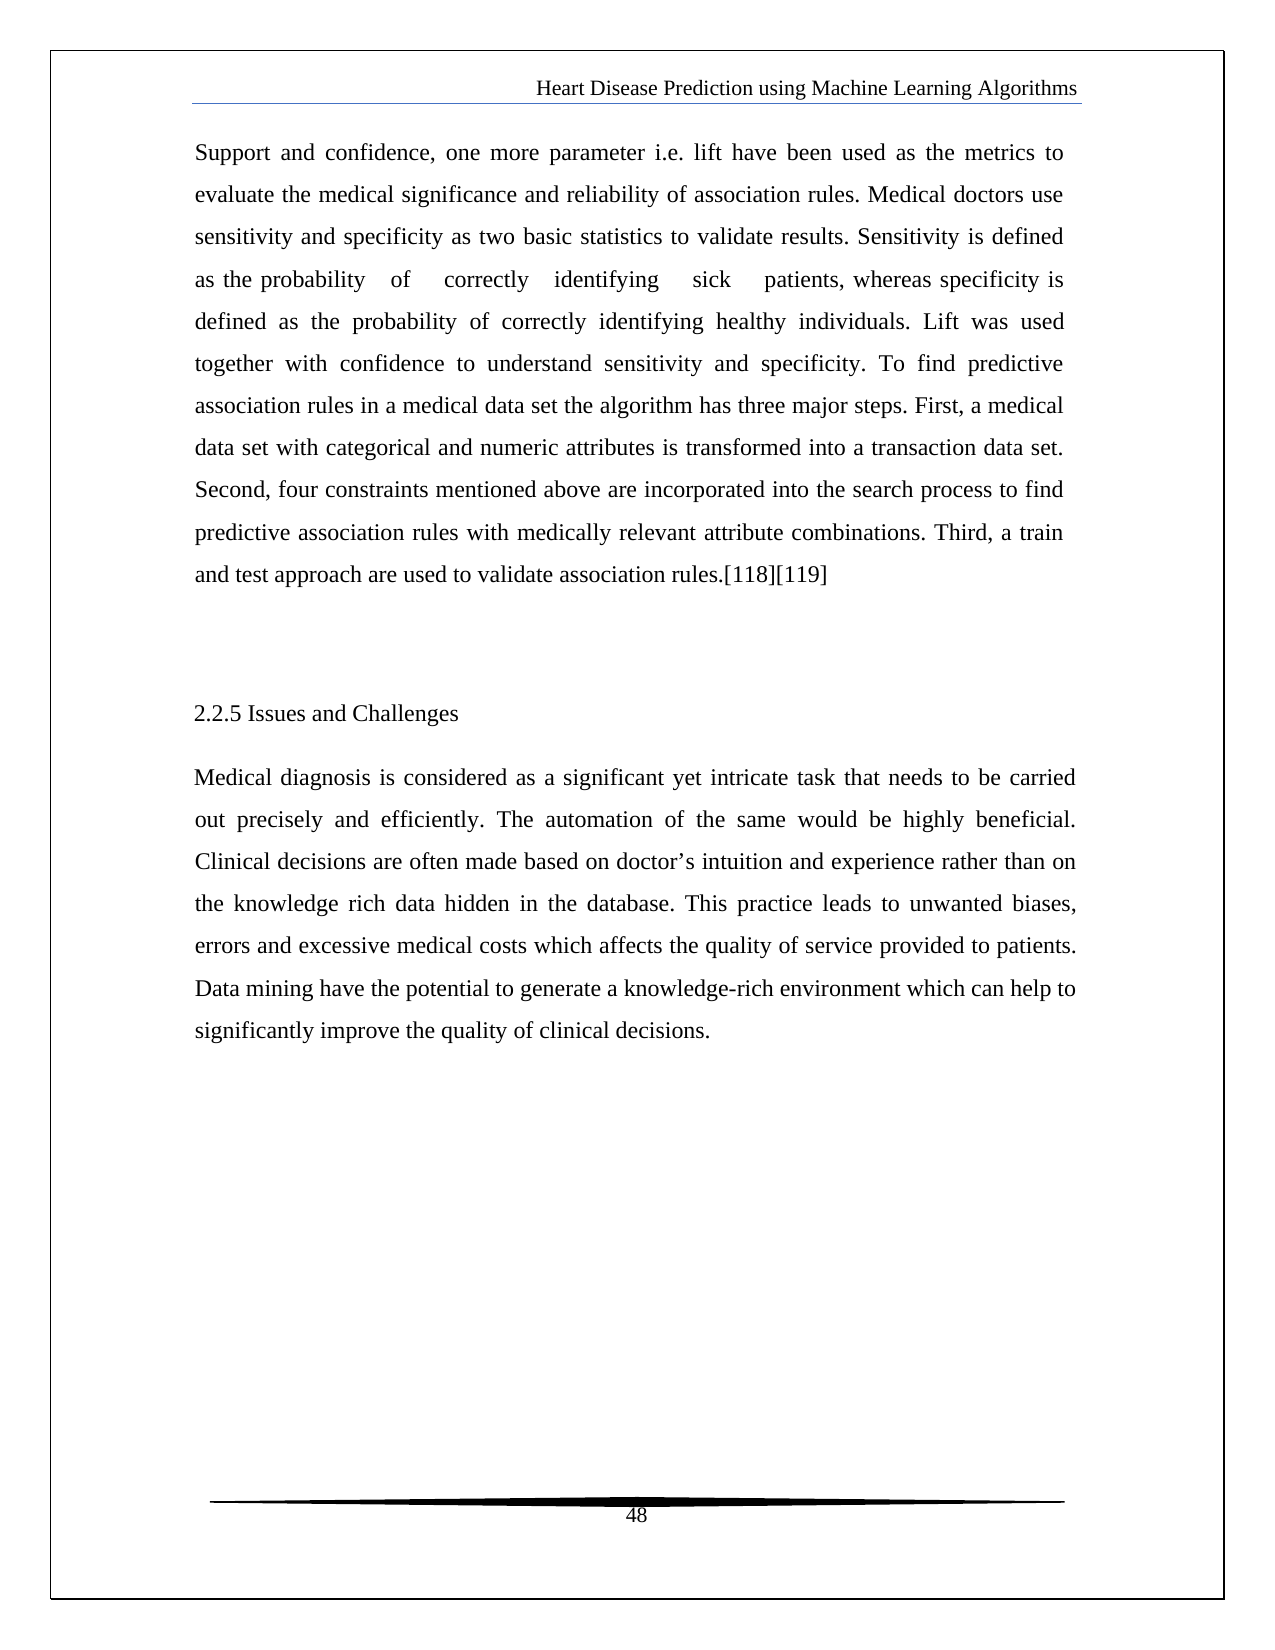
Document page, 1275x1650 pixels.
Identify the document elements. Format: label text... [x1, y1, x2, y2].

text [193, 138, 1066, 587]
text Medical diagnosis is considered as a significant yet intricate task that needs to be carried out precisely and efficiently. The automation of the same would be highly beneficial. Clinical decisions are often made based on doctor’s intuition and experience rather than on the knowledge rich data hidden in the database. This practice leads to unwanted biases, errors and excessive medical costs which affects the quality of service provided to patients. Data mining have the potential to generate a knowledge-rich environment which can help to significantly improve the quality of clinical decisions. [193, 763, 1078, 1043]
text 2.2.5 Issues and Challenges [193, 699, 1079, 726]
